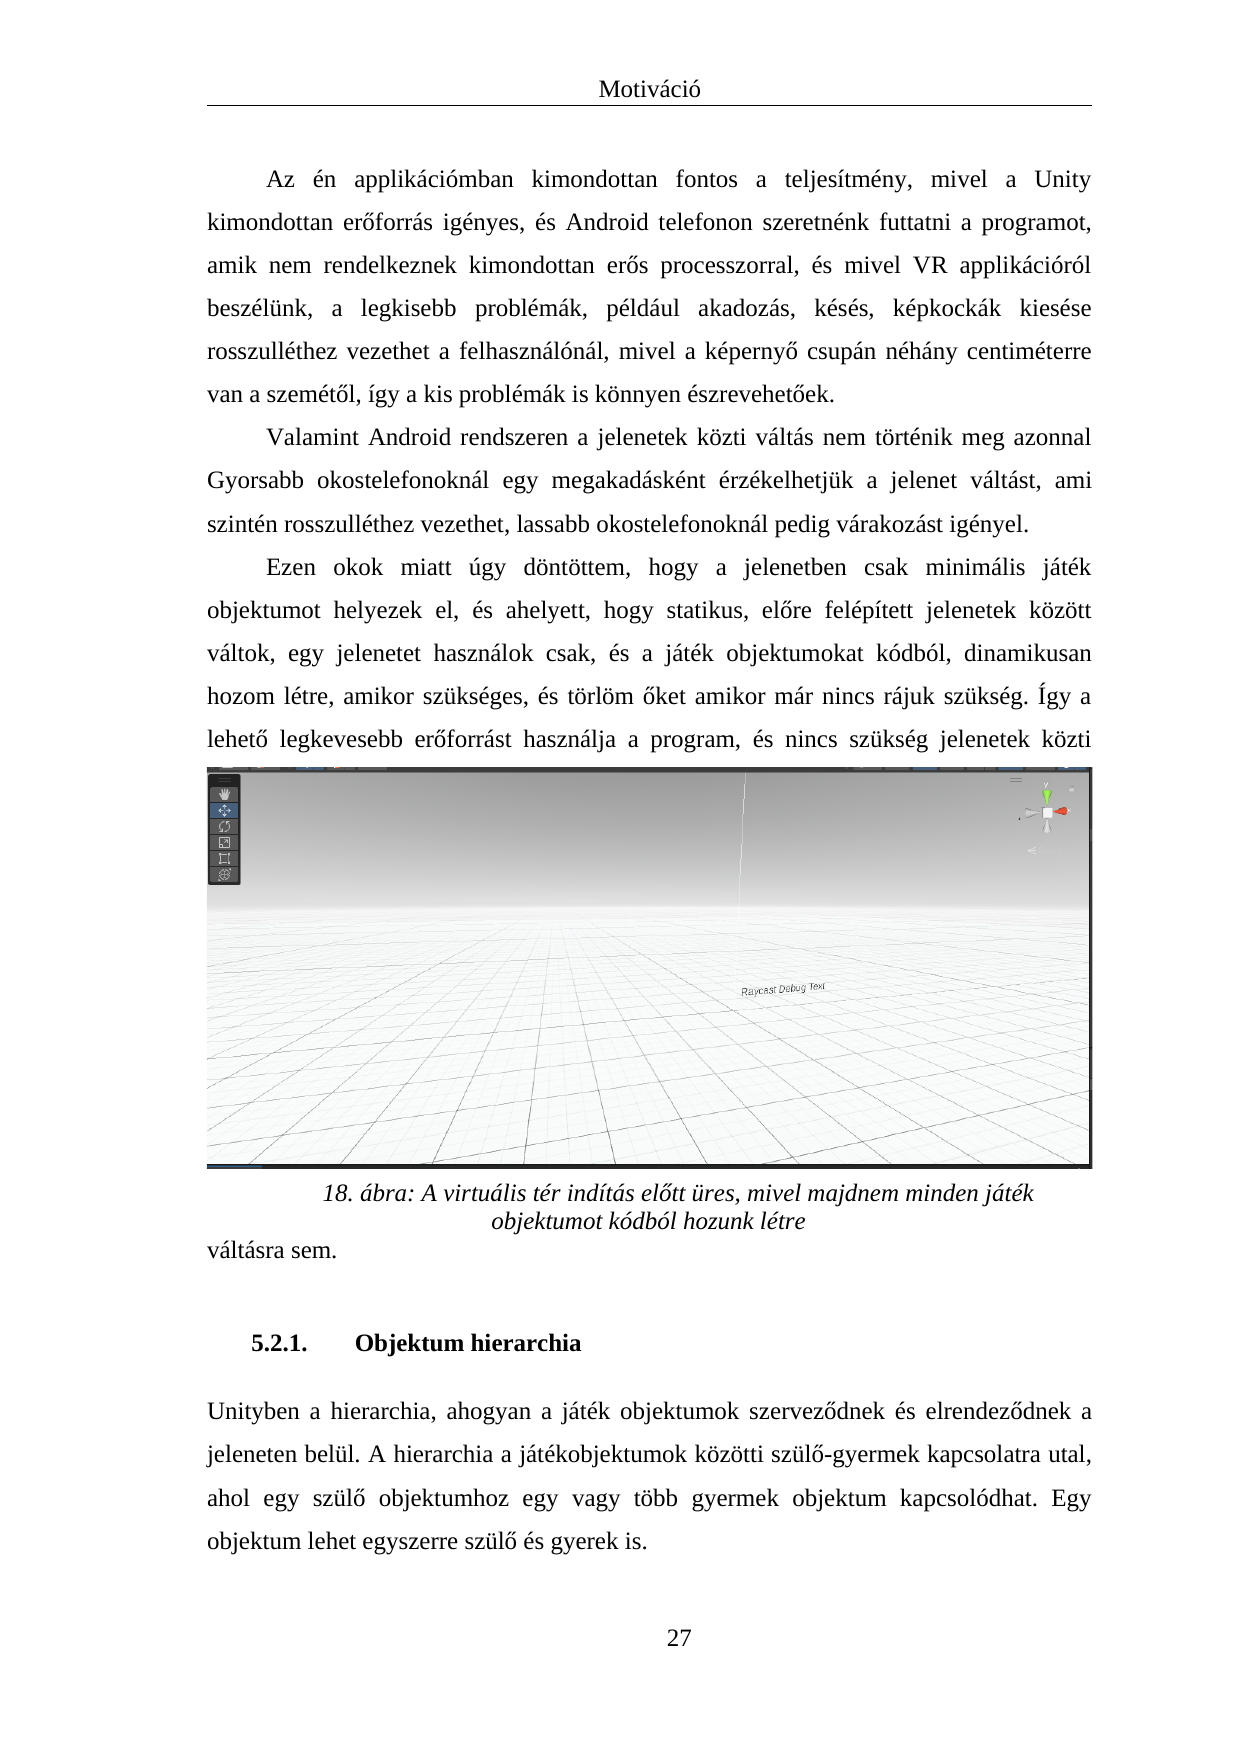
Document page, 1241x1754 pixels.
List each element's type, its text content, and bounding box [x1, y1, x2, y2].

text Valamint Android rendszeren a jelenetek közti váltás nem történik meg azonnal Gyorsabb okostelefonoknál egy megakadásként érzékelhetjük a jelenet váltást, ami szintén rosszulléthez vezethet, lassabb okostelefonoknál pedig várakozást igényel. [207, 422, 1092, 537]
text Az én applikációmban kimondottan fontos a teljesítmény, mivel a Unity kimondottan erőforrás igényes, és Android telefonon szeretnénk futtatni a programot, amik nem rendelkeznek kimondottan erős processzorral, és mivel VR applikációról beszélünk, a legkisebb problémák, például akadozás, késés, képkockák kiesése rosszulléthez vezethet a felhasználónál, mivel a képernyő csupán néhány centiméterre van a szemétől, így a kis problémák is könnyen észrevehetőek. [207, 164, 1092, 408]
text Ezen okok miatt úgy döntöttem, hogy a jelenetben csak minimális játék objektumot helyezek el, és ahelyett, hogy statikus, előre felépített jelenetek között váltok, egy jelenetet használok csak, és a játék objektumokat kódból, dinamikusan hozom létre, amikor szükséges, és törlöm őket amikor már nincs rájuk szükség. Így a lehető legkevesebb erőforrást használja a program, és nincs szükség jelenetek közti váltásra sem. [207, 1235, 1092, 1264]
text Unityben a hierarchia, ahogyan a játék objektumok szerveződnek és elrendeződnek a jeleneten belül. A hierarchia a játékobjektumok közötti szülő-gyermek kapcsolatra utal, ahol egy szülő objektumhoz egy vagy több gyermek objektum kapcsolódhat. Egy objektum lehet egyszerre szülő és gyerek is. [207, 1396, 1092, 1554]
subtitle Objektum hierarchia [251, 1328, 1092, 1357]
picture [206, 767, 1093, 1169]
text Ezen okok miatt úgy döntöttem, hogy a jelenetben csak minimális játék objektumot helyezek el, és ahelyett, hogy statikus, előre felépített jelenetek között váltok, egy jelenetet használok csak, és a játék objektumokat kódból, dinamikusan hozom létre, amikor szükséges, és törlöm őket amikor már nincs rájuk szükség. Így a lehető legkevesebb erőforrást használja a program, és nincs szükség jelenetek közti váltásra sem. [207, 552, 1092, 767]
